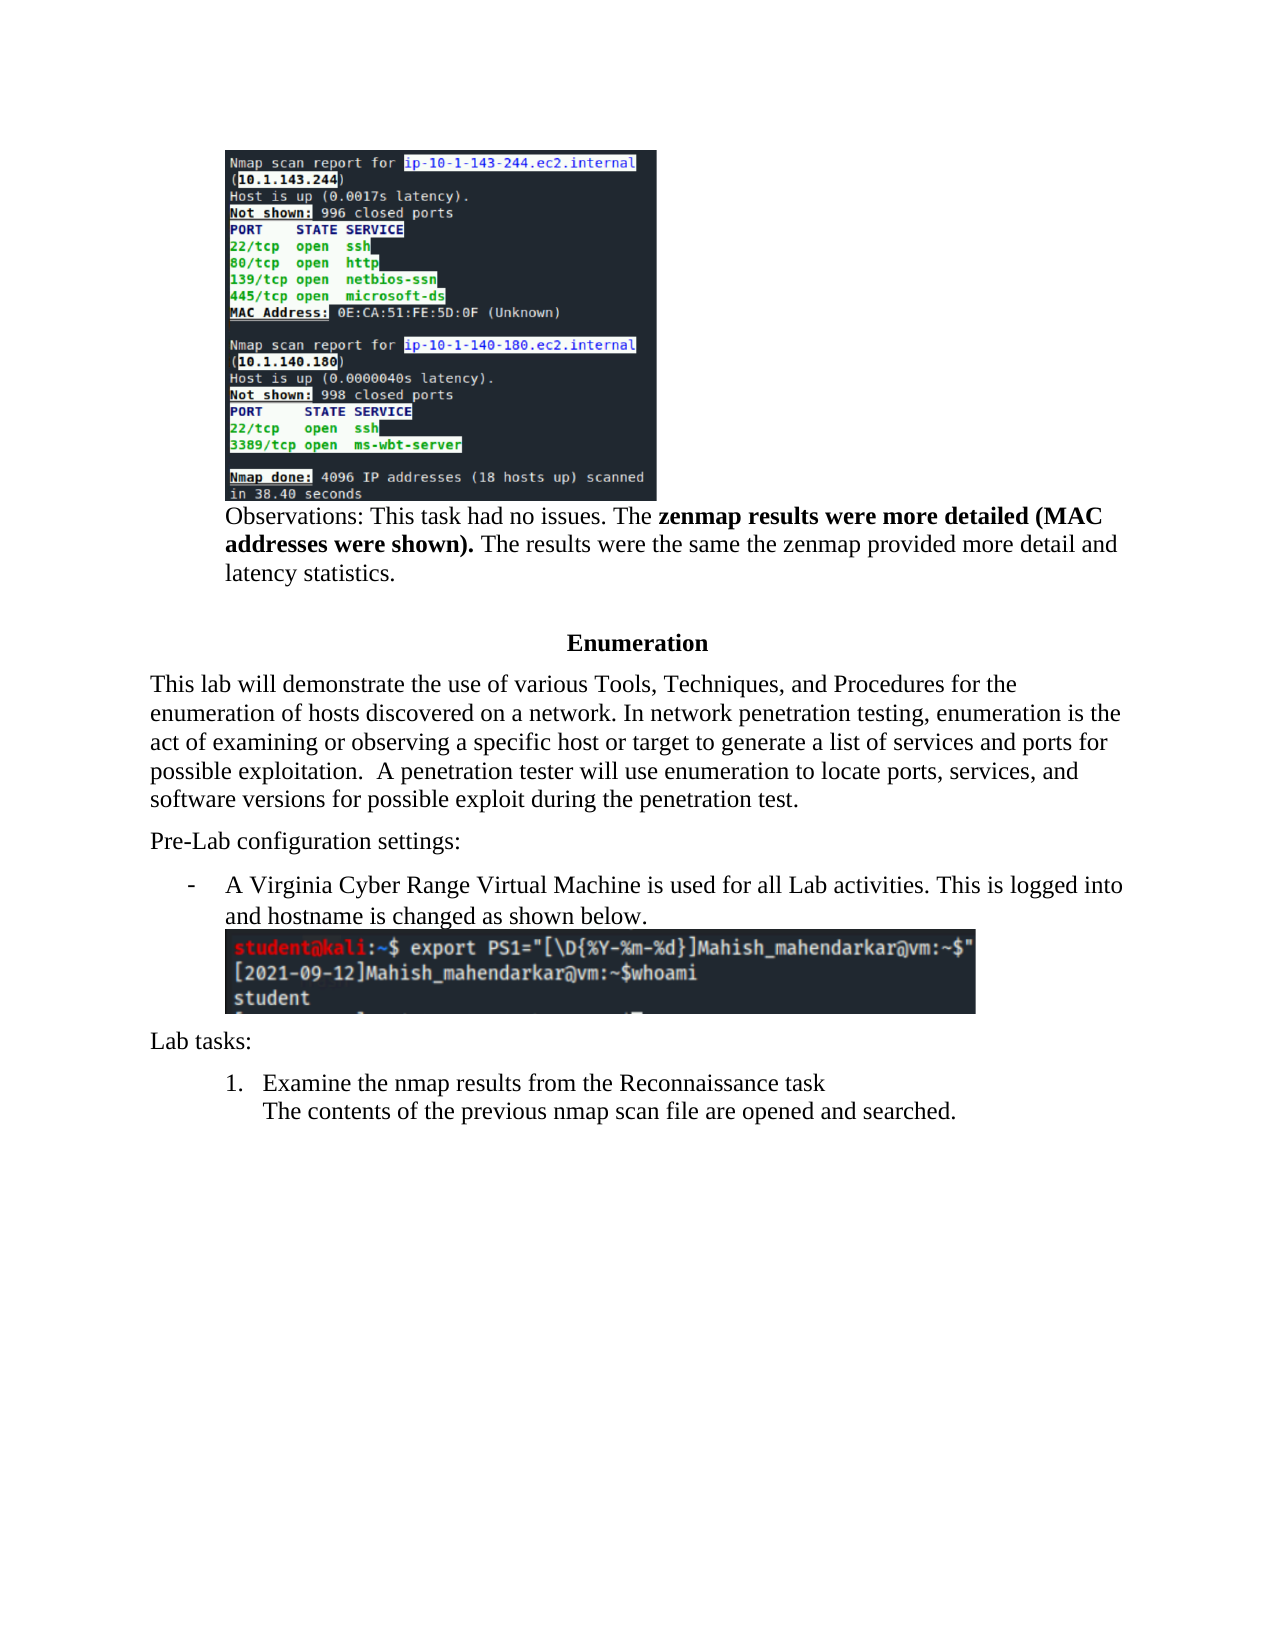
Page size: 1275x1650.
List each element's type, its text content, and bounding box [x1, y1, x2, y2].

text Pre-Lab configuration settings: [150, 826, 1125, 854]
list The contents of the previous nmap scan file are opened and searched. [262, 1096, 1125, 1125]
list Examine the nmap results from the Reconnaissance task [225, 1068, 1125, 1096]
picture [225, 150, 657, 501]
text This lab will demonstrate the use of various Tools, Techniques, and Procedures for the enumeration of hosts discovered on a network. In network penetration testing, enumeration is the act of examining or observing a specific host or target to generate a list of services and ports for possible exploitation. A penetration tester will use enumeration to locate ports, services, and software versions for possible exploit during the penetration test. [150, 669, 1125, 813]
text Lab tasks: [150, 1026, 1125, 1055]
text Enumeration [150, 628, 1125, 657]
list A Virginia Cyber Range Virtual Machine is used for all Lab activities. This is logged into and hostname is changed as shown below. [187, 867, 1125, 930]
picture [225, 929, 976, 1014]
text Observations: This task had no issues. The zenmap results were more detailed (MAC addresses were shown). The results were the same the zenmap provided more detail and latency statistics. [225, 501, 1125, 587]
